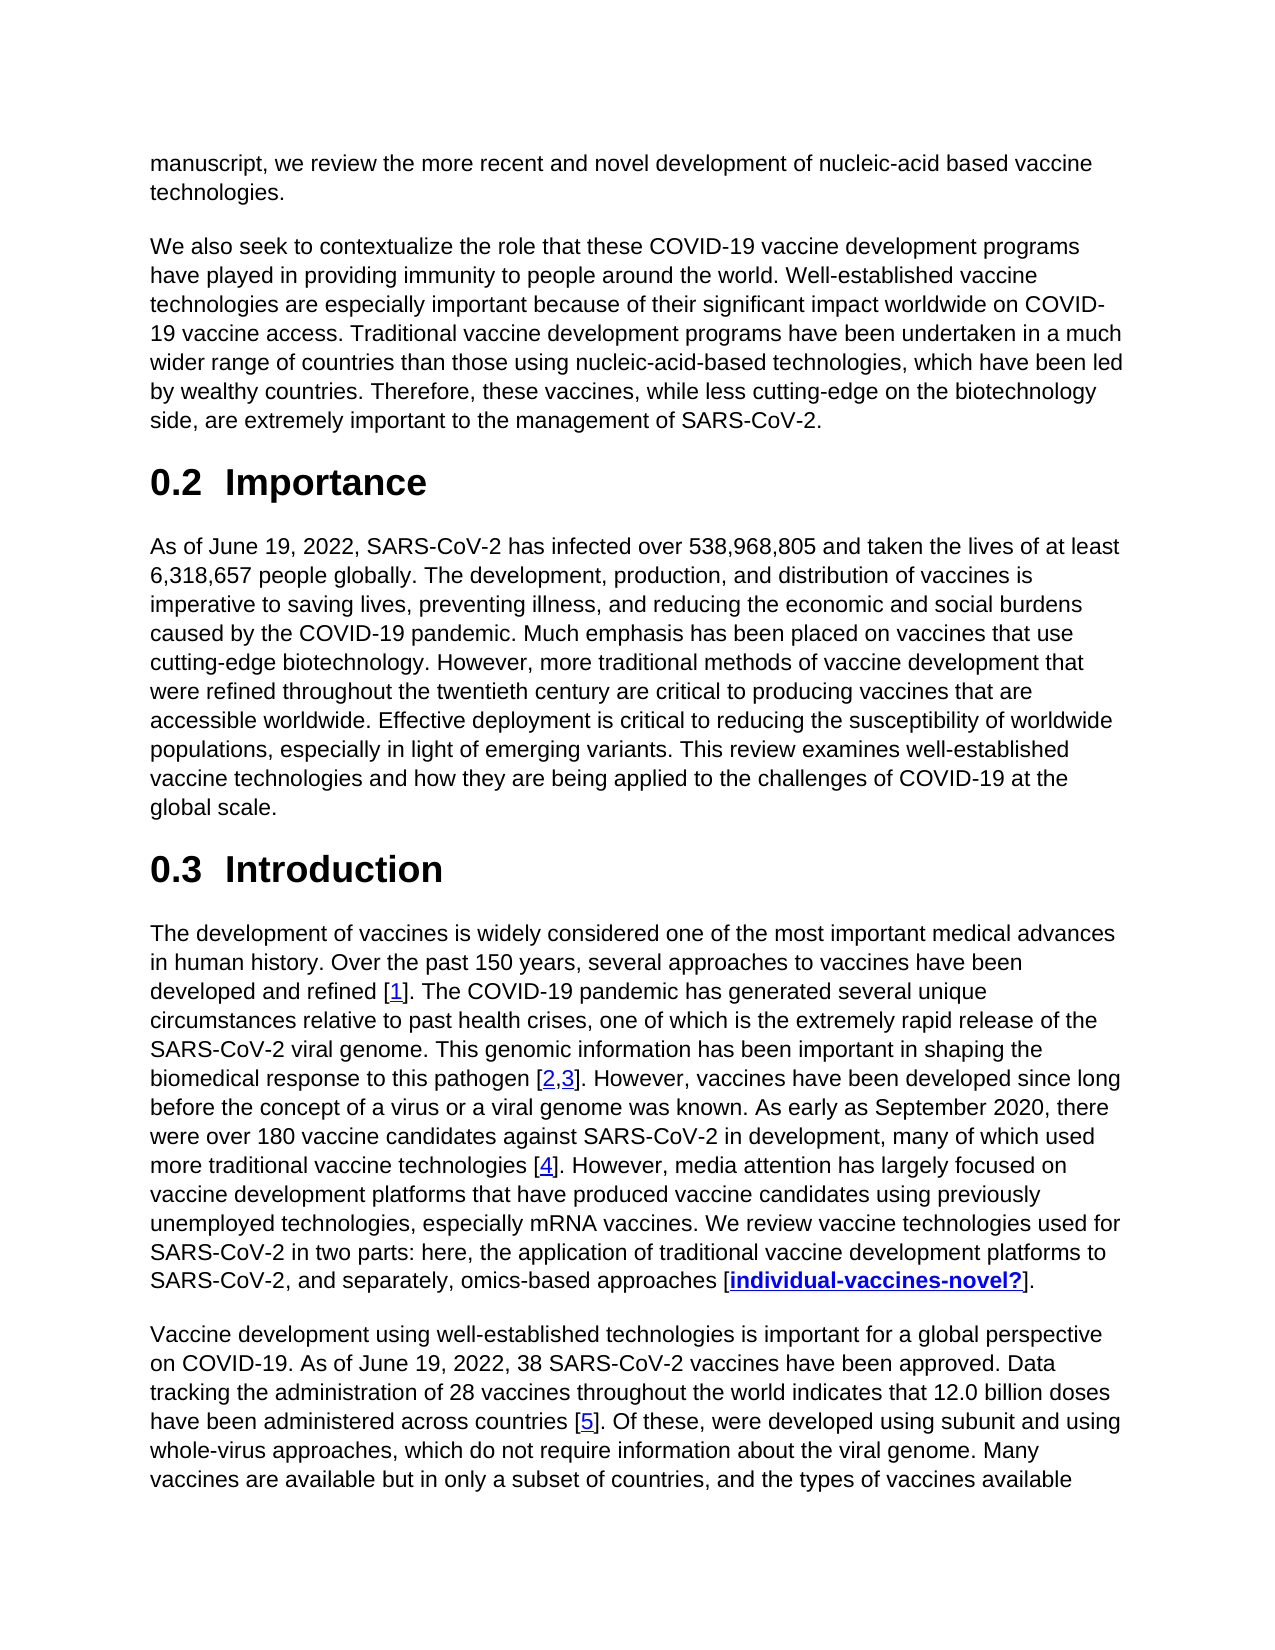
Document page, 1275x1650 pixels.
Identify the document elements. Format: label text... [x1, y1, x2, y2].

text The development of vaccines is widely considered one of the most important medical advances in human history. Over the past 150 years, several approaches to vaccines have been developed and refined [1]. The COVID-19 pandemic has generated several unique circumstances relative to past health crises, one of which is the extremely rapid release of the SARS-CoV-2 viral genome. This genomic information has been important in shaping the biomedical response to this pathogen [2,3]. However, vaccines have been developed since long before the concept of a virus or a viral genome was known. As early as September 2020, there were over 180 vaccine candidates against SARS-CoV-2 in development, many of which used more traditional vaccine technologies [4]. However, media attention has largely focused on vaccine development platforms that have produced vaccine candidates using previously unemployed technologies, especially mRNA vaccines. We review vaccine technologies used for SARS-CoV-2 in two parts: here, the application of traditional vaccine development platforms to SARS-CoV-2, and separately, omics-based approaches [individual-vaccines-novel?]. [150, 920, 1125, 1294]
subtitle 0.3 Introduction [150, 848, 1125, 891]
text We also seek to contextualize the role that these COVID-19 vaccine development programs have played in providing immunity to people around the world. Well-established vaccine technologies are especially important because of their significant impact worldwide on COVID-19 vaccine access. Traditional vaccine development programs have been undertaken in a much wider range of countries than those using nucleic-acid-based technologies, which have been led by wealthy countries. Therefore, these vaccines, while less cutting-edge on the biotechnology side, are extremely important to the management of SARS-CoV-2. [150, 233, 1125, 433]
subtitle 0.2 Importance [150, 461, 1125, 504]
text As of June 19, 2022, SARS-CoV-2 has infected over 538,968,805 and taken the lives of at least 6,318,657 people globally. The development, production, and distribution of vaccines is imperative to saving lives, preventing illness, and reducing the economic and social burdens caused by the COVID-19 pandemic. Much emphasis has been placed on vaccines that use cutting-edge biotechnology. However, more traditional methods of vaccine development that were refined throughout the twentieth century are critical to producing vaccines that are accessible worldwide. Effective deployment is critical to reducing the susceptibility of worldwide populations, especially in light of emerging variants. This review examines well-established vaccine technologies and how they are being applied to the challenges of COVID-19 at the global scale. [150, 533, 1125, 820]
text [150, 1321, 1125, 1493]
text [150, 150, 1125, 205]
